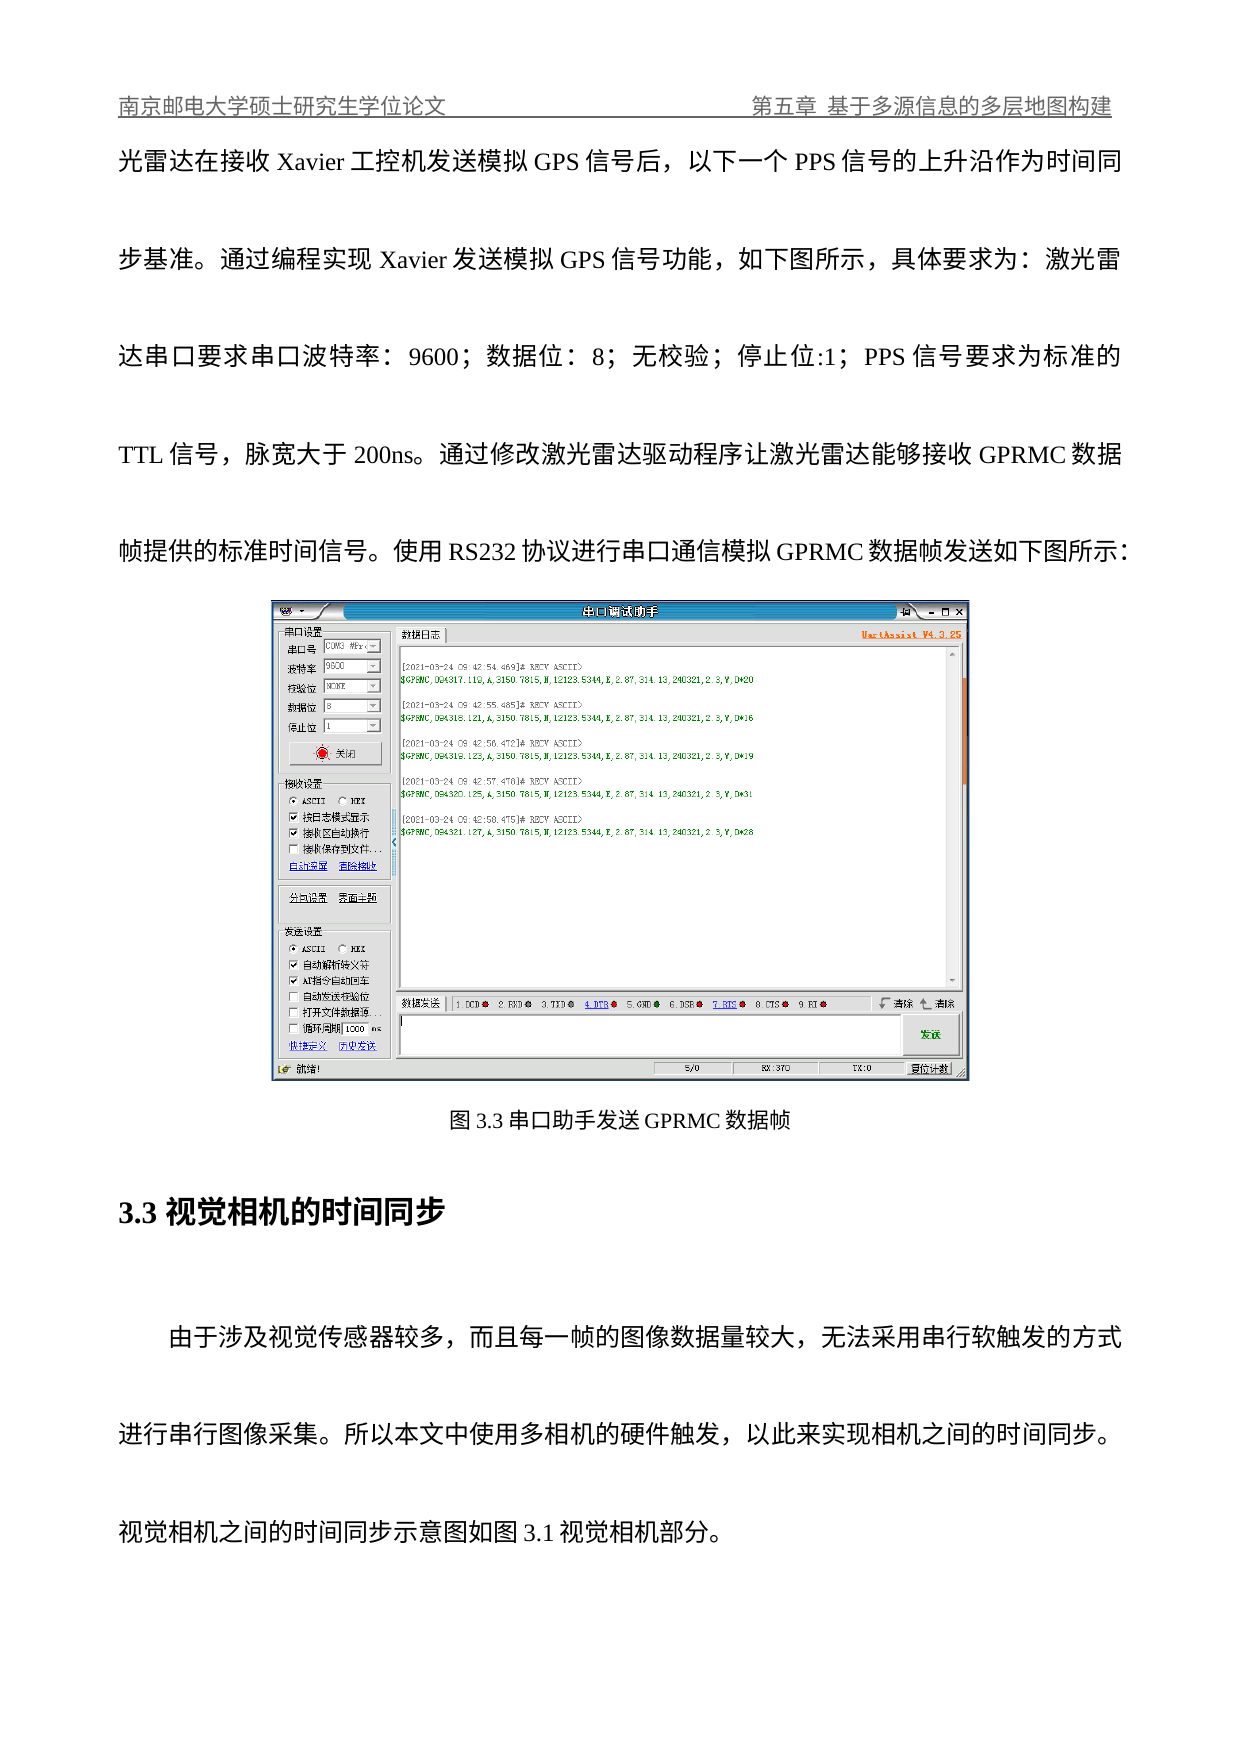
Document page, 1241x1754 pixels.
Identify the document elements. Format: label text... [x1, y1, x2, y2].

text 3.3 视觉相机的时间同步 [118, 1178, 1122, 1243]
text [118, 127, 1122, 582]
picture [271, 600, 970, 1081]
text 图3.3 串口助手发送GPRMC数据帧 [118, 1102, 1122, 1135]
text 由于涉及视觉传感器较多，而且每一帧的图像数据量较大，无法采用串行软触发的方式进行串行图像采集。所以本文中使用多相机的硬件触发，以此来实现相机之间的时间同步。视觉相机之间的时间同步示意图如图3.1视觉相机部分。 [118, 1303, 1122, 1563]
